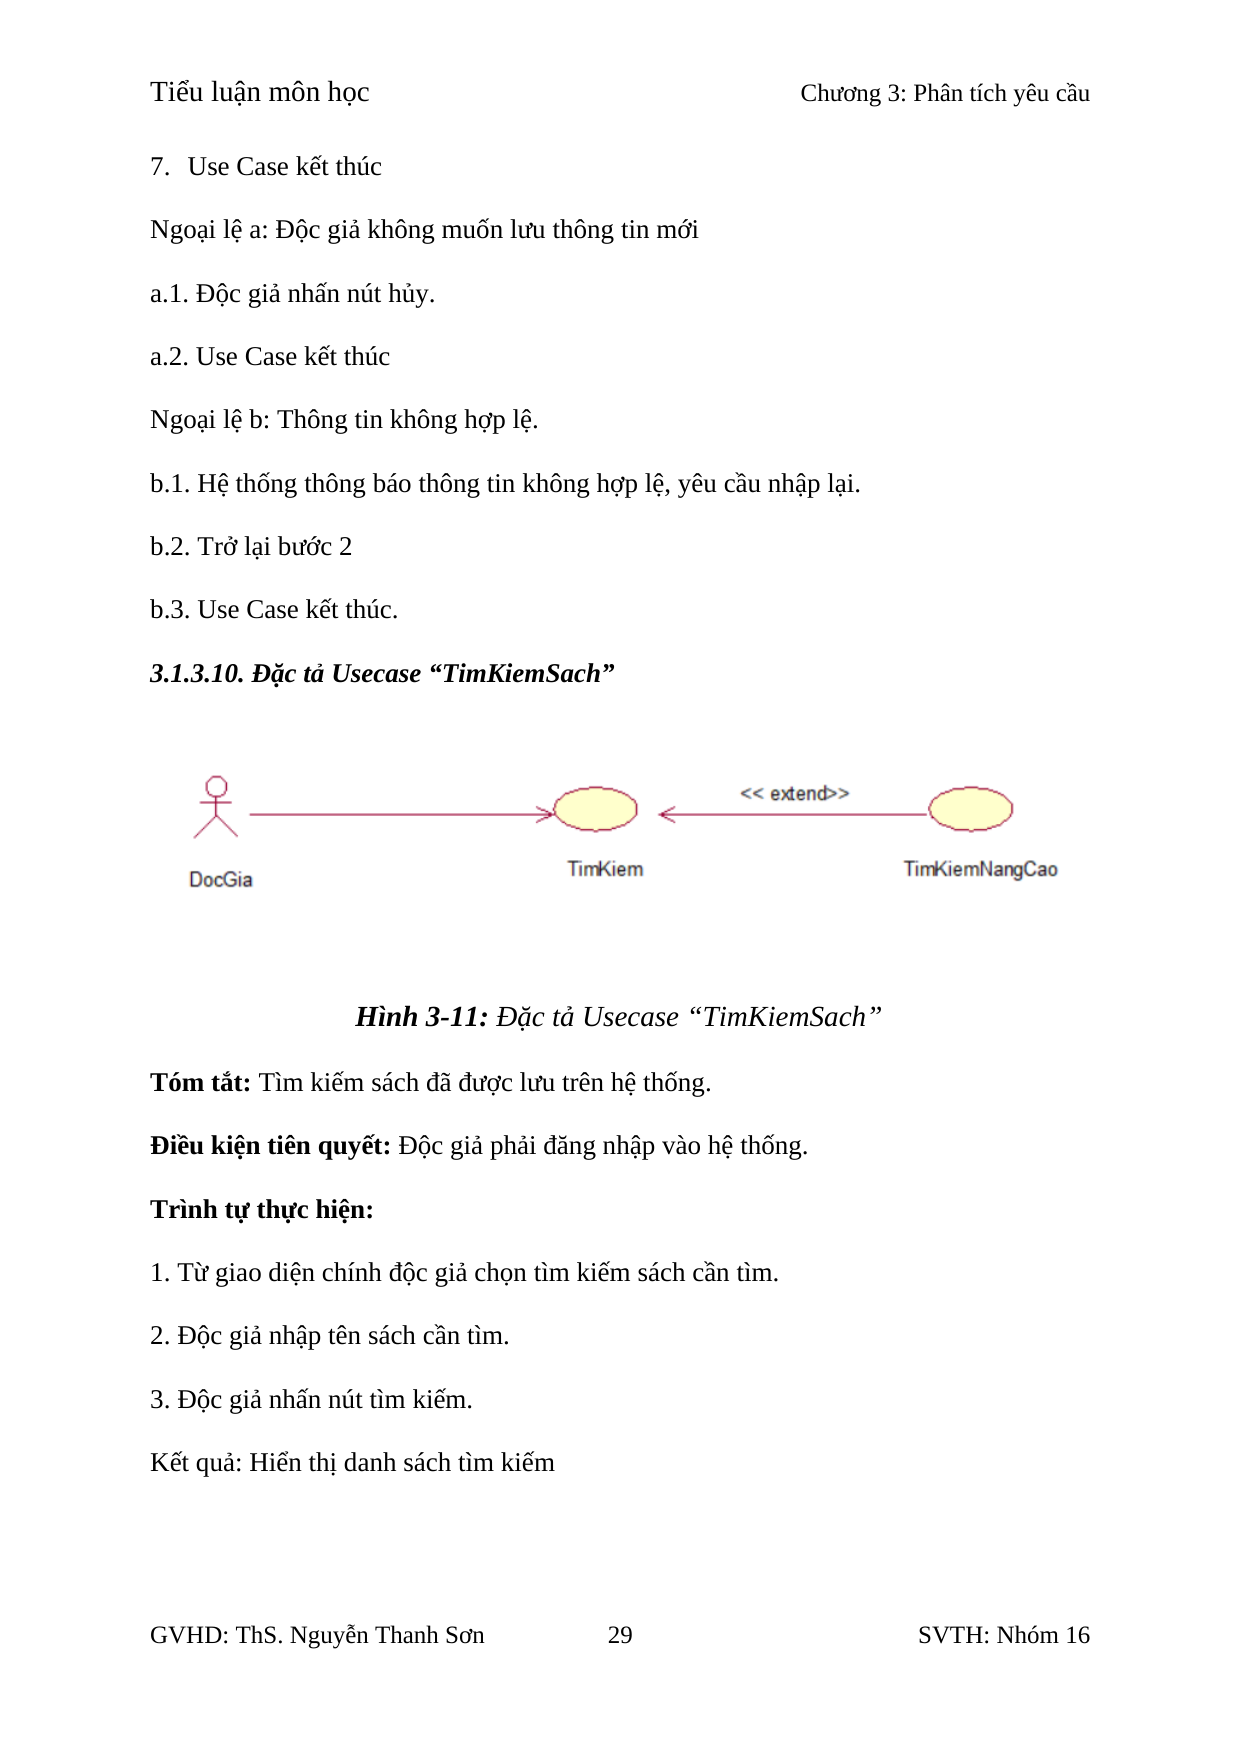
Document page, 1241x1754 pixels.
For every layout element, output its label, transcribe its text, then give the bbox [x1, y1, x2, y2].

text Kết quả: Hiển thị danh sách tìm kiếm [150, 1446, 1090, 1477]
text Tóm tắt: Tìm kiếm sách đã được lưu trên hệ thống. [150, 1066, 1090, 1097]
text b.3. Use Case kết thúc. [150, 593, 1090, 624]
text 3. Độc giả nhấn nút tìm kiếm. [150, 1383, 1090, 1414]
picture [150, 692, 1091, 966]
text a.1. Độc giả nhấn nút hủy. [150, 277, 1090, 308]
list Use Case kết thúc [150, 150, 1090, 181]
text Điều kiện tiên quyết: Độc giả phải đăng nhập vào hệ thống. [150, 1129, 1090, 1161]
text Trình tự thực hiện: [150, 1193, 1090, 1224]
subtitle 3.1.3.10. Đặc tả Usecase “TimKiemSach” [150, 657, 1090, 688]
text Ngoại lệ b: Thông tin không hợp lệ. [150, 403, 1090, 434]
text a.2. Use Case kết thúc [150, 340, 1090, 371]
text Hình 3-11: Đặc tả Usecase “TimKiemSach” [150, 999, 1090, 1033]
text 1. Từ giao diện chính độc giả chọn tìm kiếm sách cần tìm. [150, 1256, 1090, 1287]
text 2. Độc giả nhập tên sách cần tìm. [150, 1319, 1090, 1351]
text b.2. Trở lại bước 2 [150, 530, 1090, 561]
text Ngoại lệ a: Độc giả không muốn lưu thông tin mới [150, 213, 1090, 244]
text b.1. Hệ thống thông báo thông tin không hợp lệ, yêu cầu nhập lại. [150, 467, 1090, 498]
